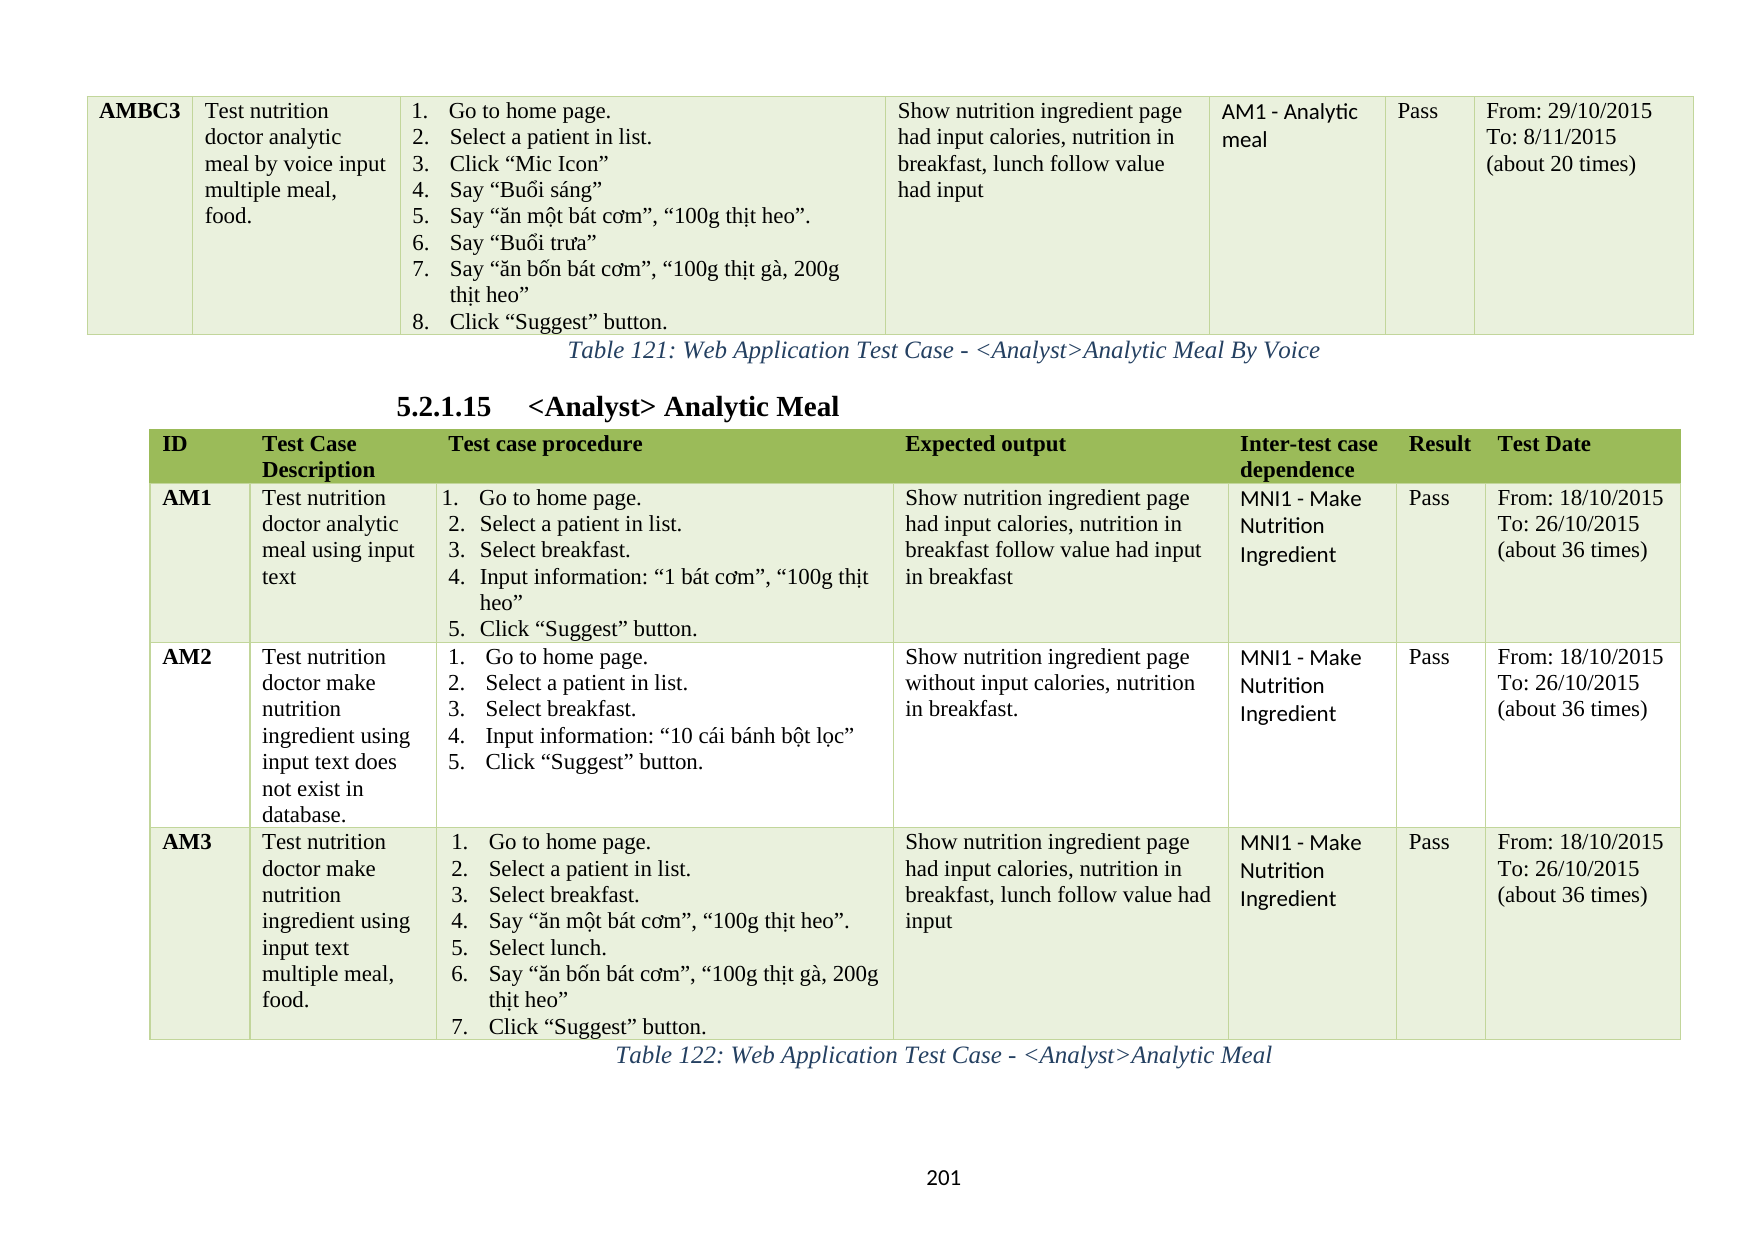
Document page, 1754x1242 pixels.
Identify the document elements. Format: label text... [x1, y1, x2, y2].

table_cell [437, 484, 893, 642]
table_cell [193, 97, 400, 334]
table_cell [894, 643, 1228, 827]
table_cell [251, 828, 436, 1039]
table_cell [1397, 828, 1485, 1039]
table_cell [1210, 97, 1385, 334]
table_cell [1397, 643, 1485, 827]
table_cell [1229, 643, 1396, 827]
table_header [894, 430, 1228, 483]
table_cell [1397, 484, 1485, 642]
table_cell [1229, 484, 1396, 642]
subtitle <Analyst> Analytic Meal [396, 389, 1725, 423]
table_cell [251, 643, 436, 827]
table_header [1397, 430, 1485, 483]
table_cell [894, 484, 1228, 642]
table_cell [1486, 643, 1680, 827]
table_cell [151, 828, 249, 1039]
text Table 121: Web Application Test Case - <Analyst>Analytic Meal By Voice [162, 335, 1725, 364]
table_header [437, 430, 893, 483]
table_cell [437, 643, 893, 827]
text Table 122: Web Application Test Case - <Analyst>Analytic Meal [162, 1040, 1725, 1069]
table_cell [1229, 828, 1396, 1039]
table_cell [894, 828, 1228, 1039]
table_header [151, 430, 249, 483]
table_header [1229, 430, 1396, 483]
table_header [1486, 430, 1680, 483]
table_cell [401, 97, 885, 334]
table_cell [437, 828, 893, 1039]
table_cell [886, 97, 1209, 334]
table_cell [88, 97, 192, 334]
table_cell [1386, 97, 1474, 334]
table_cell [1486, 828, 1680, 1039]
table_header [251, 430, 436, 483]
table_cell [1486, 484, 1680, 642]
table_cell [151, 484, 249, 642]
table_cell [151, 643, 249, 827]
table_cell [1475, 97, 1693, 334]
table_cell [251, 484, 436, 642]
